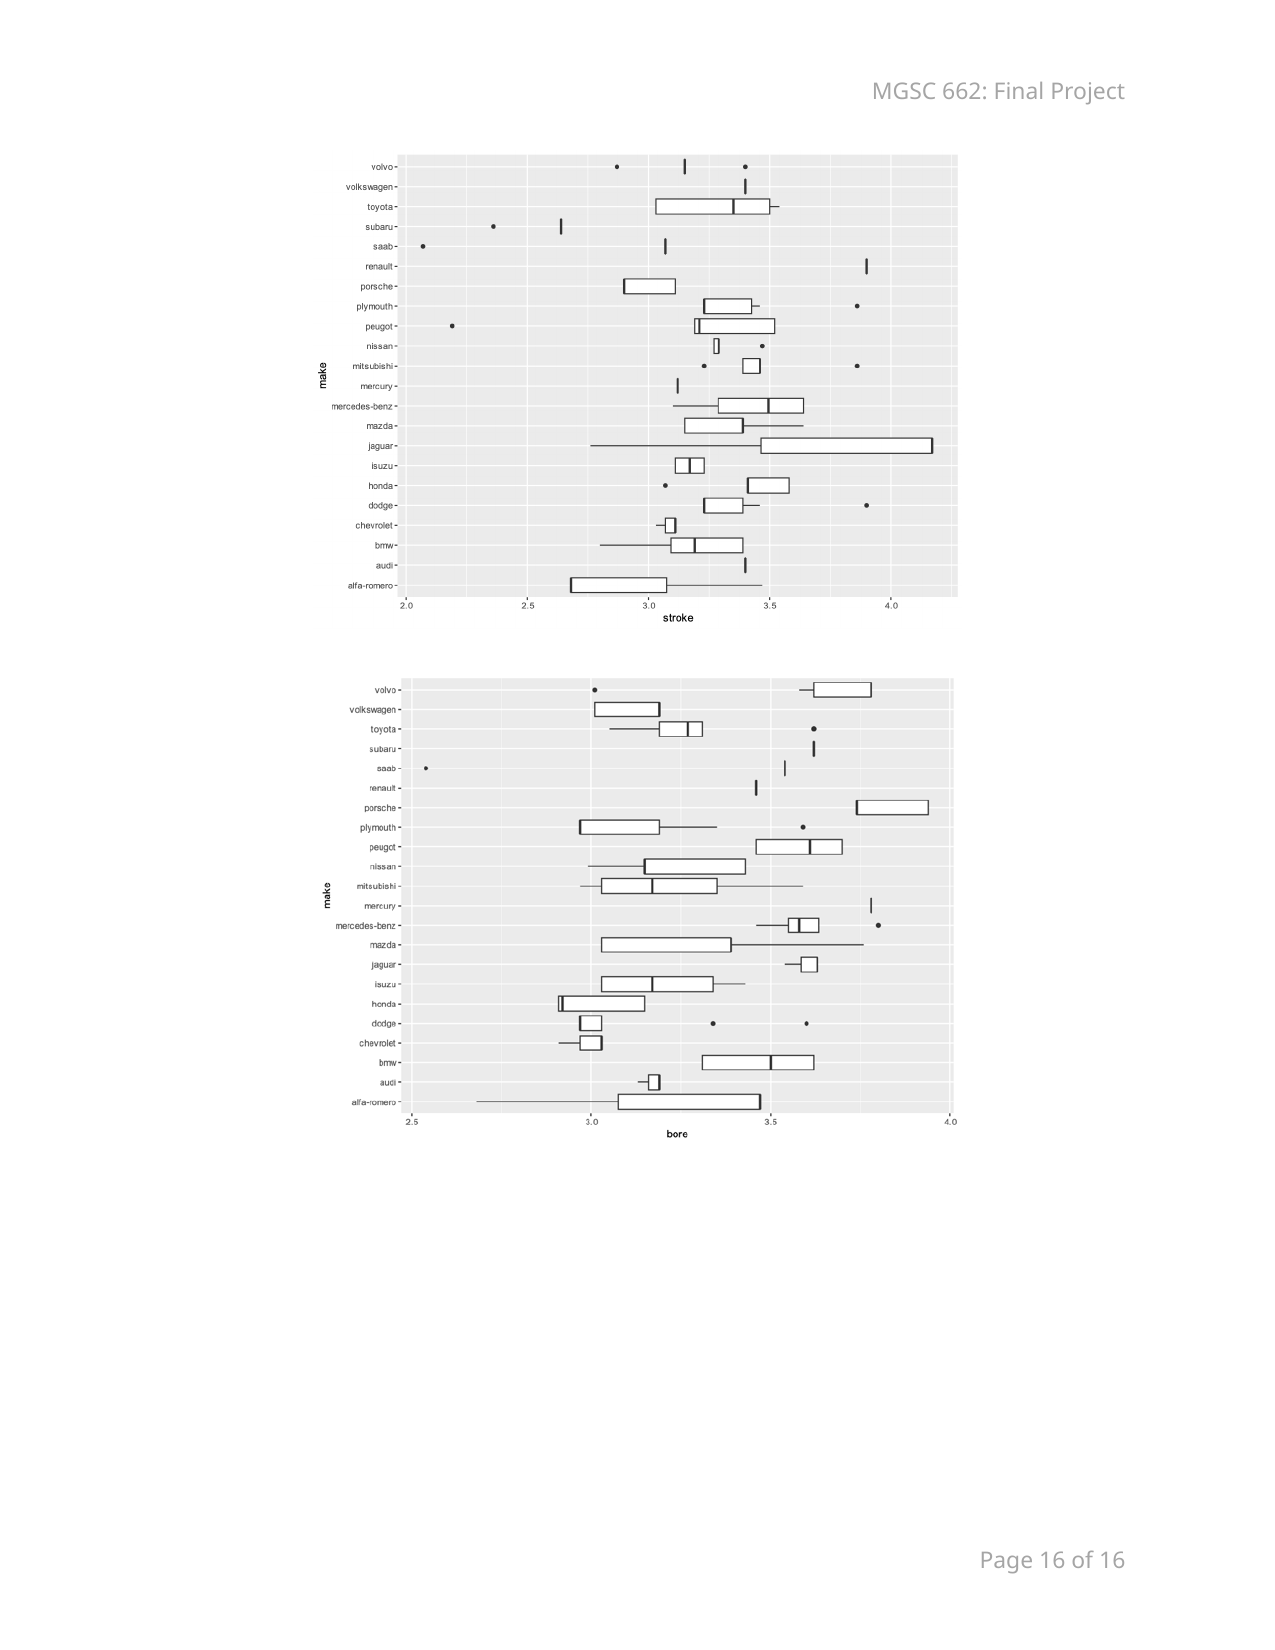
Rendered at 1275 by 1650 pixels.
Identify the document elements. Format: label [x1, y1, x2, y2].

picture [316, 672, 959, 1145]
picture [312, 150, 963, 629]
